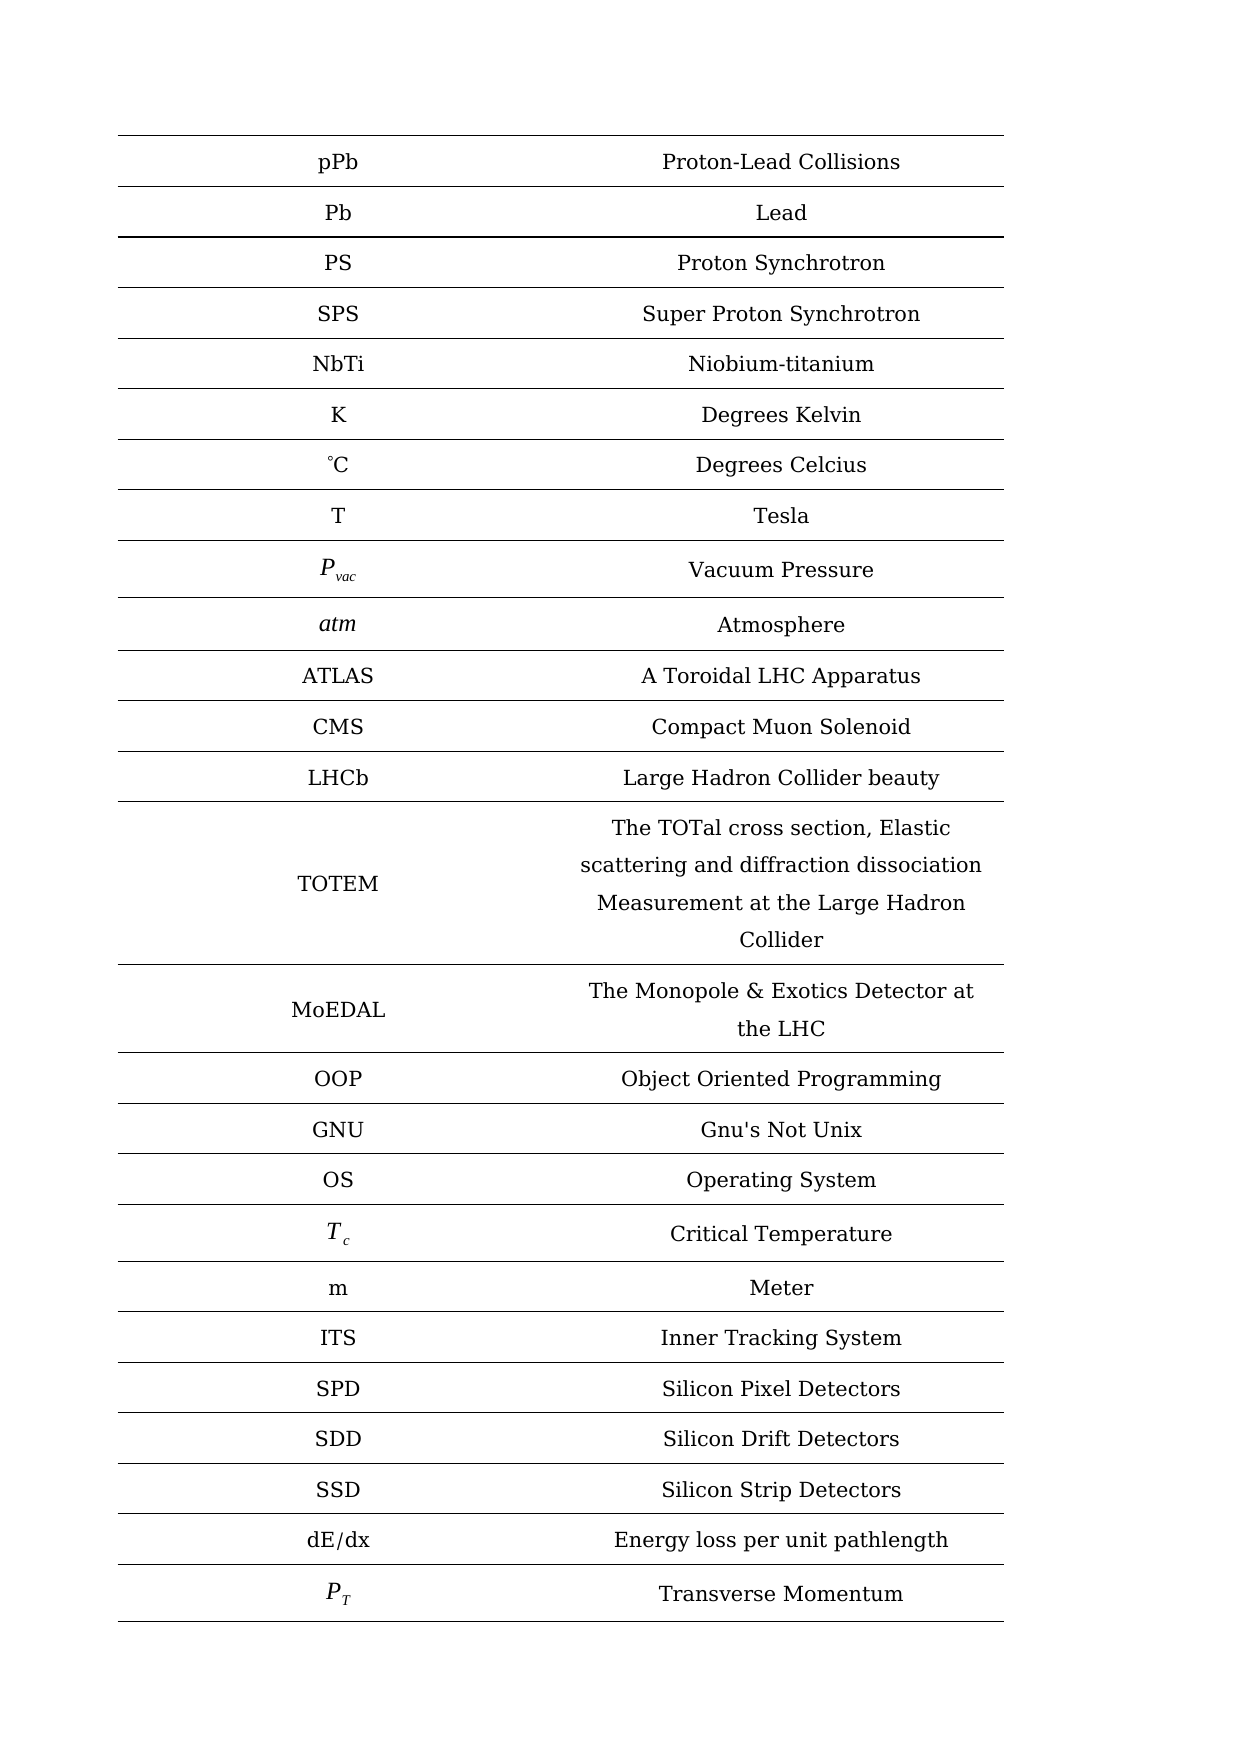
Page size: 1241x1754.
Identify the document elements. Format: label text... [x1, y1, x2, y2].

table_cell A Toroidal LHC Apparatus [559, 651, 1004, 700]
table_cell Vacuum Pressure [559, 541, 1004, 597]
table_cell NbTi [118, 339, 558, 388]
table_cell pPb [118, 136, 558, 186]
table_cell Niobium-titanium [559, 339, 1004, 388]
table_cell Transverse Momentum [559, 1565, 1004, 1621]
table_cell [118, 541, 558, 597]
table_cell Atmosphere [559, 598, 1004, 650]
table_cell Tesla [559, 490, 1004, 540]
table_cell SDD [118, 1413, 558, 1463]
table_cell ATLAS [118, 651, 558, 700]
table_cell m [118, 1262, 558, 1311]
table_cell Proton Synchrotron [559, 238, 1004, 287]
table_cell OOP [118, 1053, 558, 1103]
table_cell dE/dx [118, 1514, 558, 1564]
table_cell Gnu's Not Unix [559, 1104, 1004, 1153]
table_cell Object Oriented Programming [559, 1053, 1004, 1103]
table_cell [118, 1205, 558, 1261]
table_cell SPD [118, 1363, 558, 1412]
table_cell GNU [118, 1104, 558, 1153]
table_cell Energy loss per unit pathlength [559, 1514, 1004, 1564]
table_cell T [118, 490, 558, 540]
table_cell Silicon Drift Detectors [559, 1413, 1004, 1463]
table_cell Silicon Pixel Detectors [559, 1363, 1004, 1412]
table_cell Proton-Lead Collisions [559, 136, 1004, 186]
table_cell Compact Muon Solenoid [559, 701, 1004, 751]
table_cell Critical Temperature [559, 1205, 1004, 1261]
table_cell SSD [118, 1464, 558, 1513]
table_cell LHCb [118, 752, 558, 801]
table_cell TOTEM [118, 802, 558, 964]
table_cell MoEDAL [118, 965, 558, 1052]
table_cell Super Proton Synchrotron [559, 288, 1004, 337]
table_cell Silicon Strip Detectors [559, 1464, 1004, 1513]
table_cell Meter [559, 1262, 1004, 1311]
table_cell [118, 1565, 558, 1621]
table_cell OS [118, 1154, 558, 1204]
table_cell Lead [559, 187, 1004, 236]
table_cell Operating System [559, 1154, 1004, 1204]
table_cell PS [118, 238, 558, 287]
table_cell CMS [118, 701, 558, 751]
table_cell [118, 598, 558, 650]
table_cell ITS [118, 1312, 558, 1362]
table_cell Pb [118, 187, 558, 236]
table_cell Inner Tracking System [559, 1312, 1004, 1362]
table_cell The TOTal cross section, Elastic scattering and diffraction dissociation Measurement at the Large Hadron Collider [559, 802, 1004, 964]
table_cell Large Hadron Collider beauty [559, 752, 1004, 801]
table_cell The Monopole & Exotics Detector at the LHC [559, 965, 1004, 1052]
table_cell Degrees Kelvin [559, 389, 1004, 438]
table_cell Degrees Celcius [559, 440, 1004, 489]
table_cell K [118, 389, 558, 438]
table_cell C [118, 440, 558, 489]
table_cell SPS [118, 288, 558, 337]
